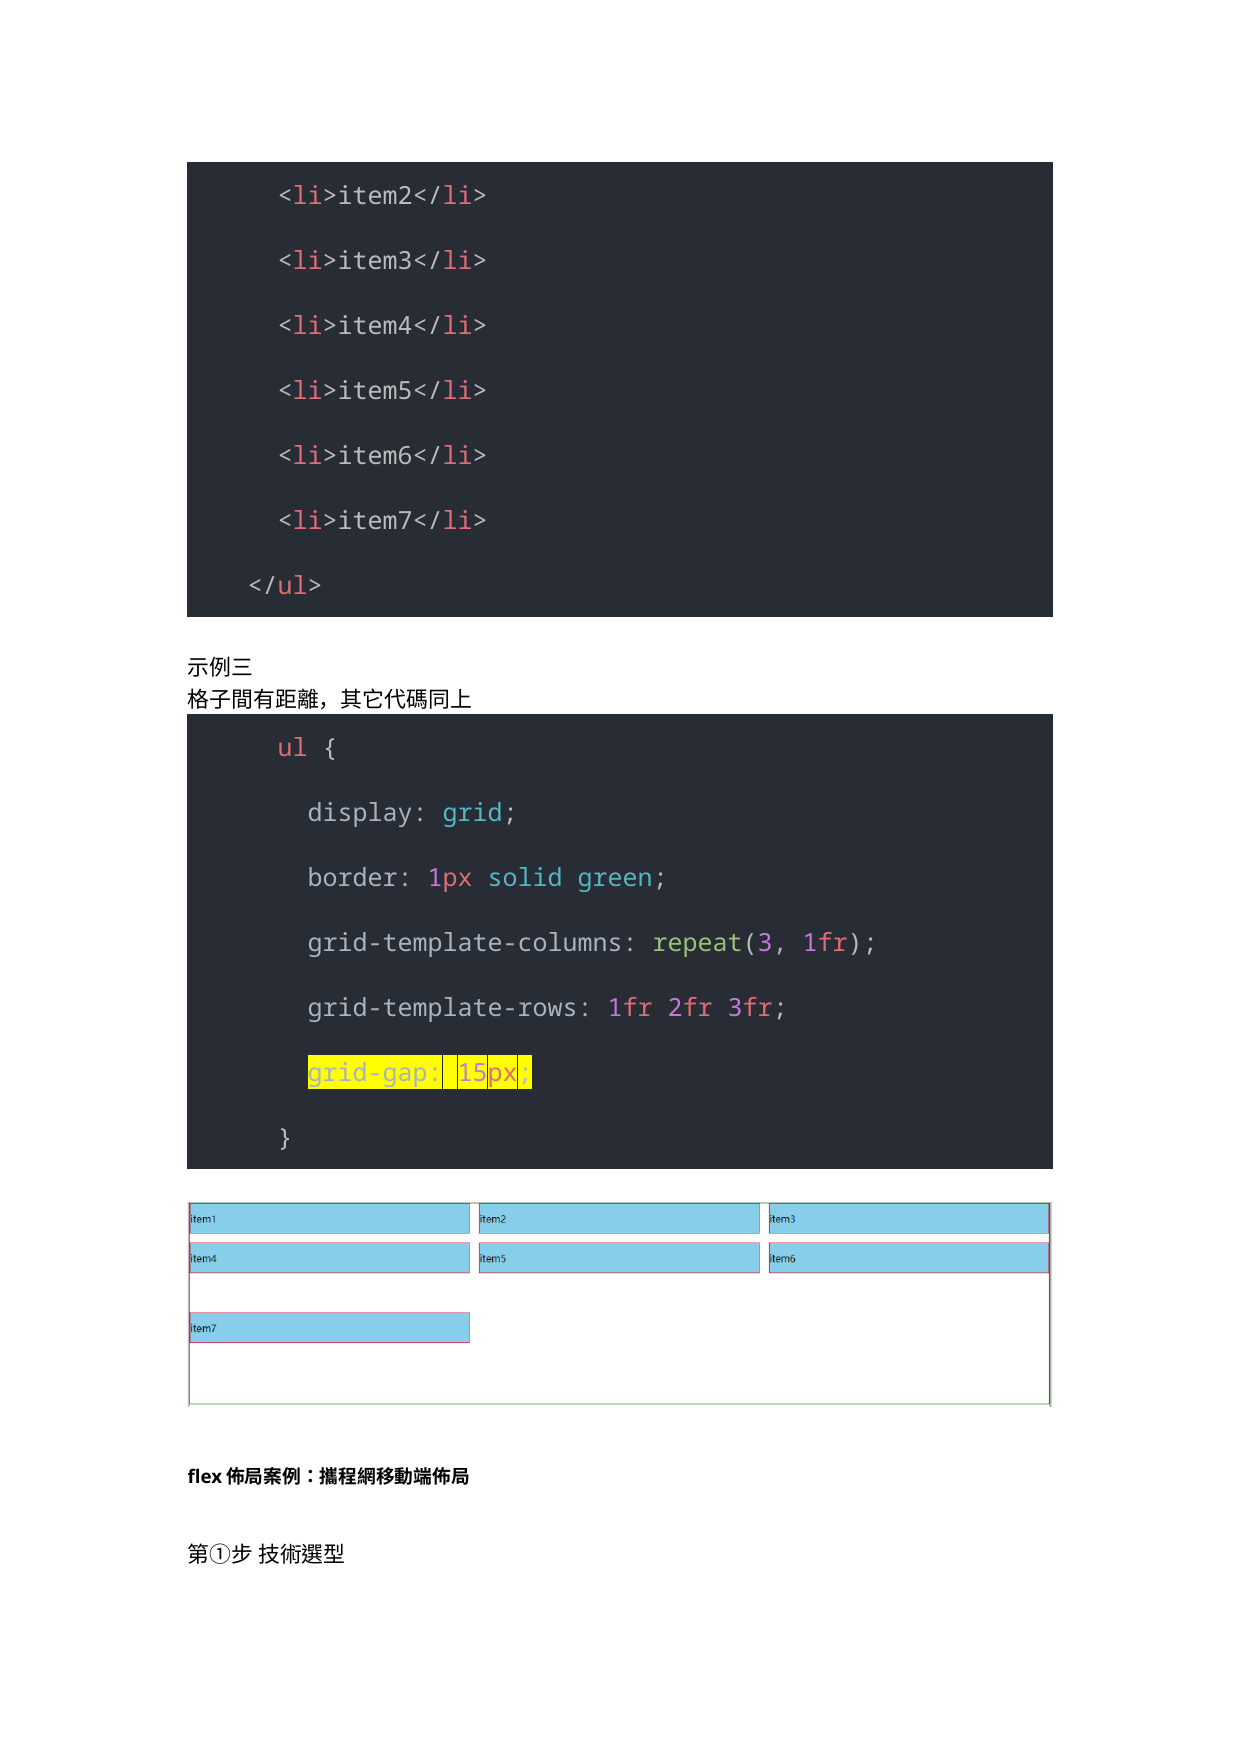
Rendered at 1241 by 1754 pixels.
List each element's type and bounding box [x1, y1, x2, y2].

picture [187, 1202, 1053, 1407]
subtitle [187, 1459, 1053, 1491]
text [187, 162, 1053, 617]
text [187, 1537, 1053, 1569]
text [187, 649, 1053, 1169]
